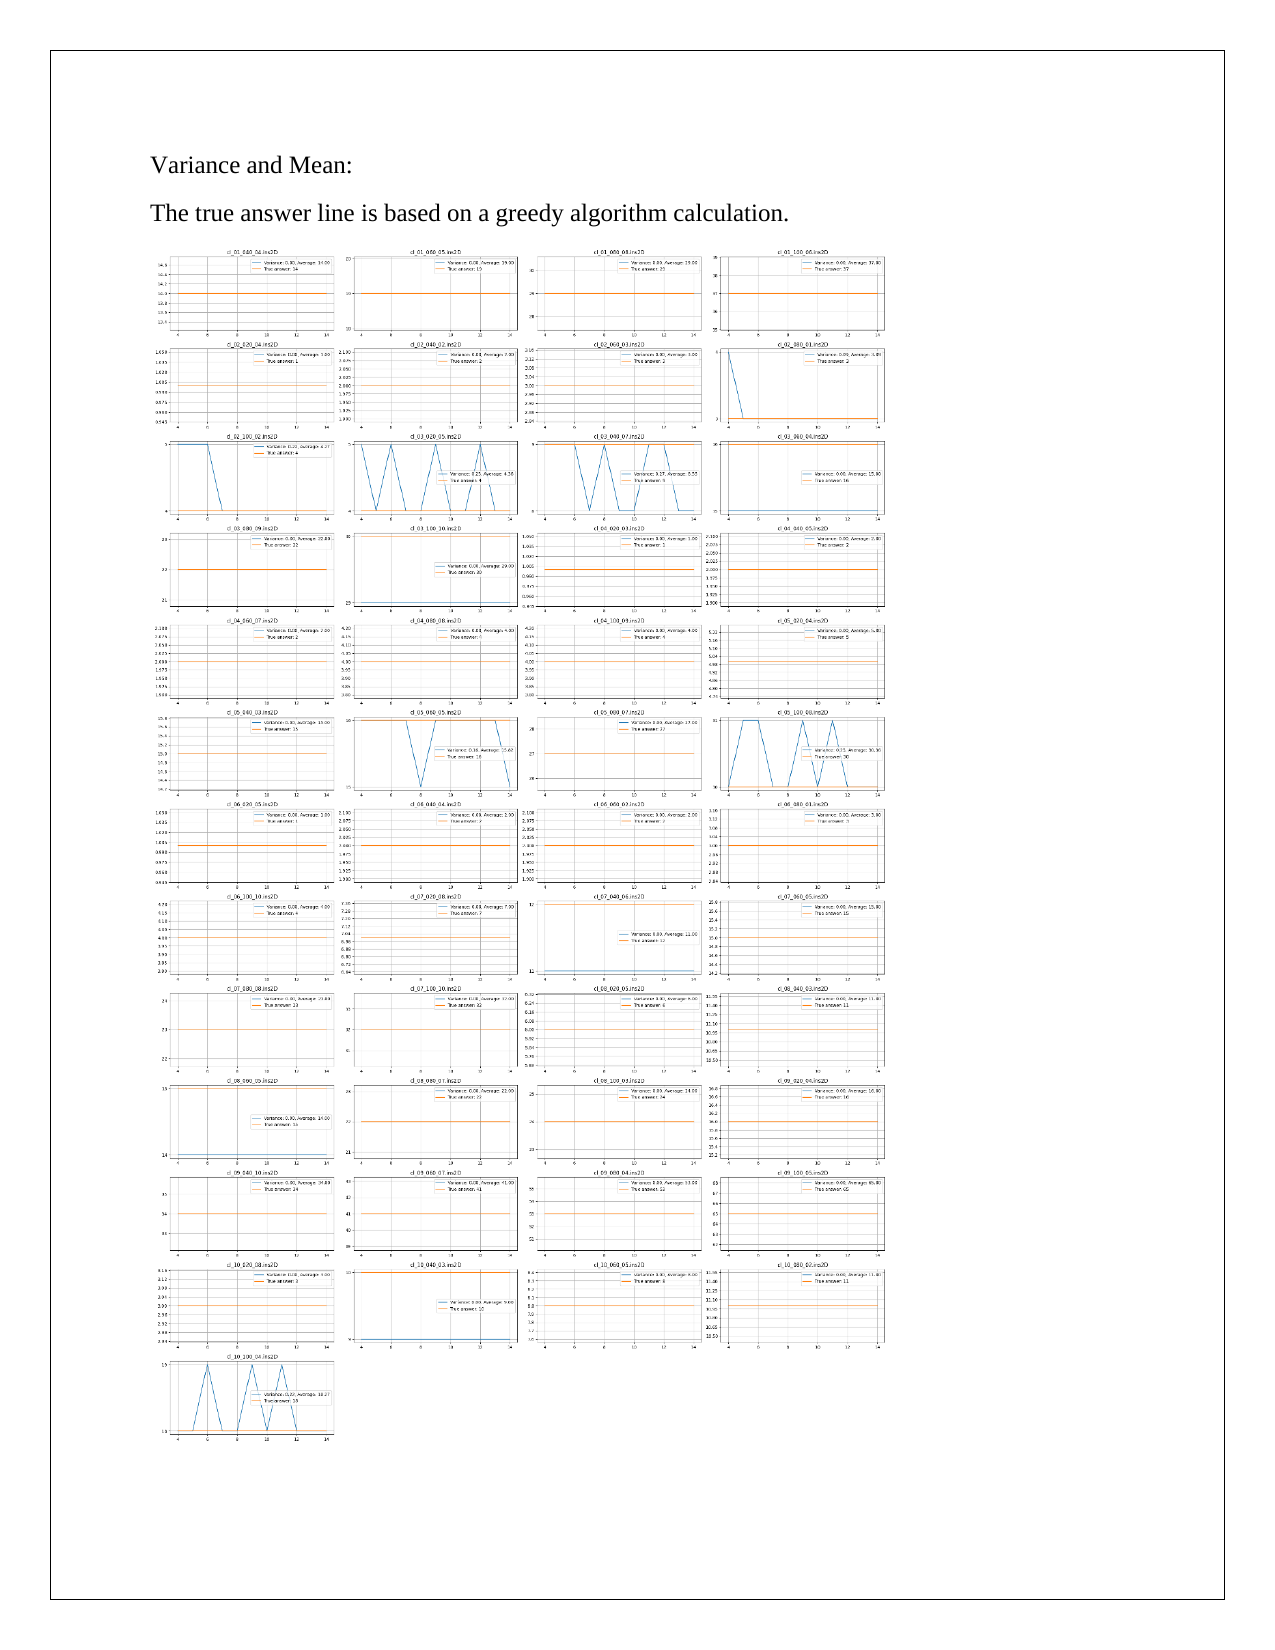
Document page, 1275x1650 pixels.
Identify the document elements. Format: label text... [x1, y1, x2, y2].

text Variance and Mean: [150, 150, 1125, 179]
text The true answer line is based on a greedy algorithm calculation. [150, 198, 1125, 226]
picture [150, 245, 889, 1446]
